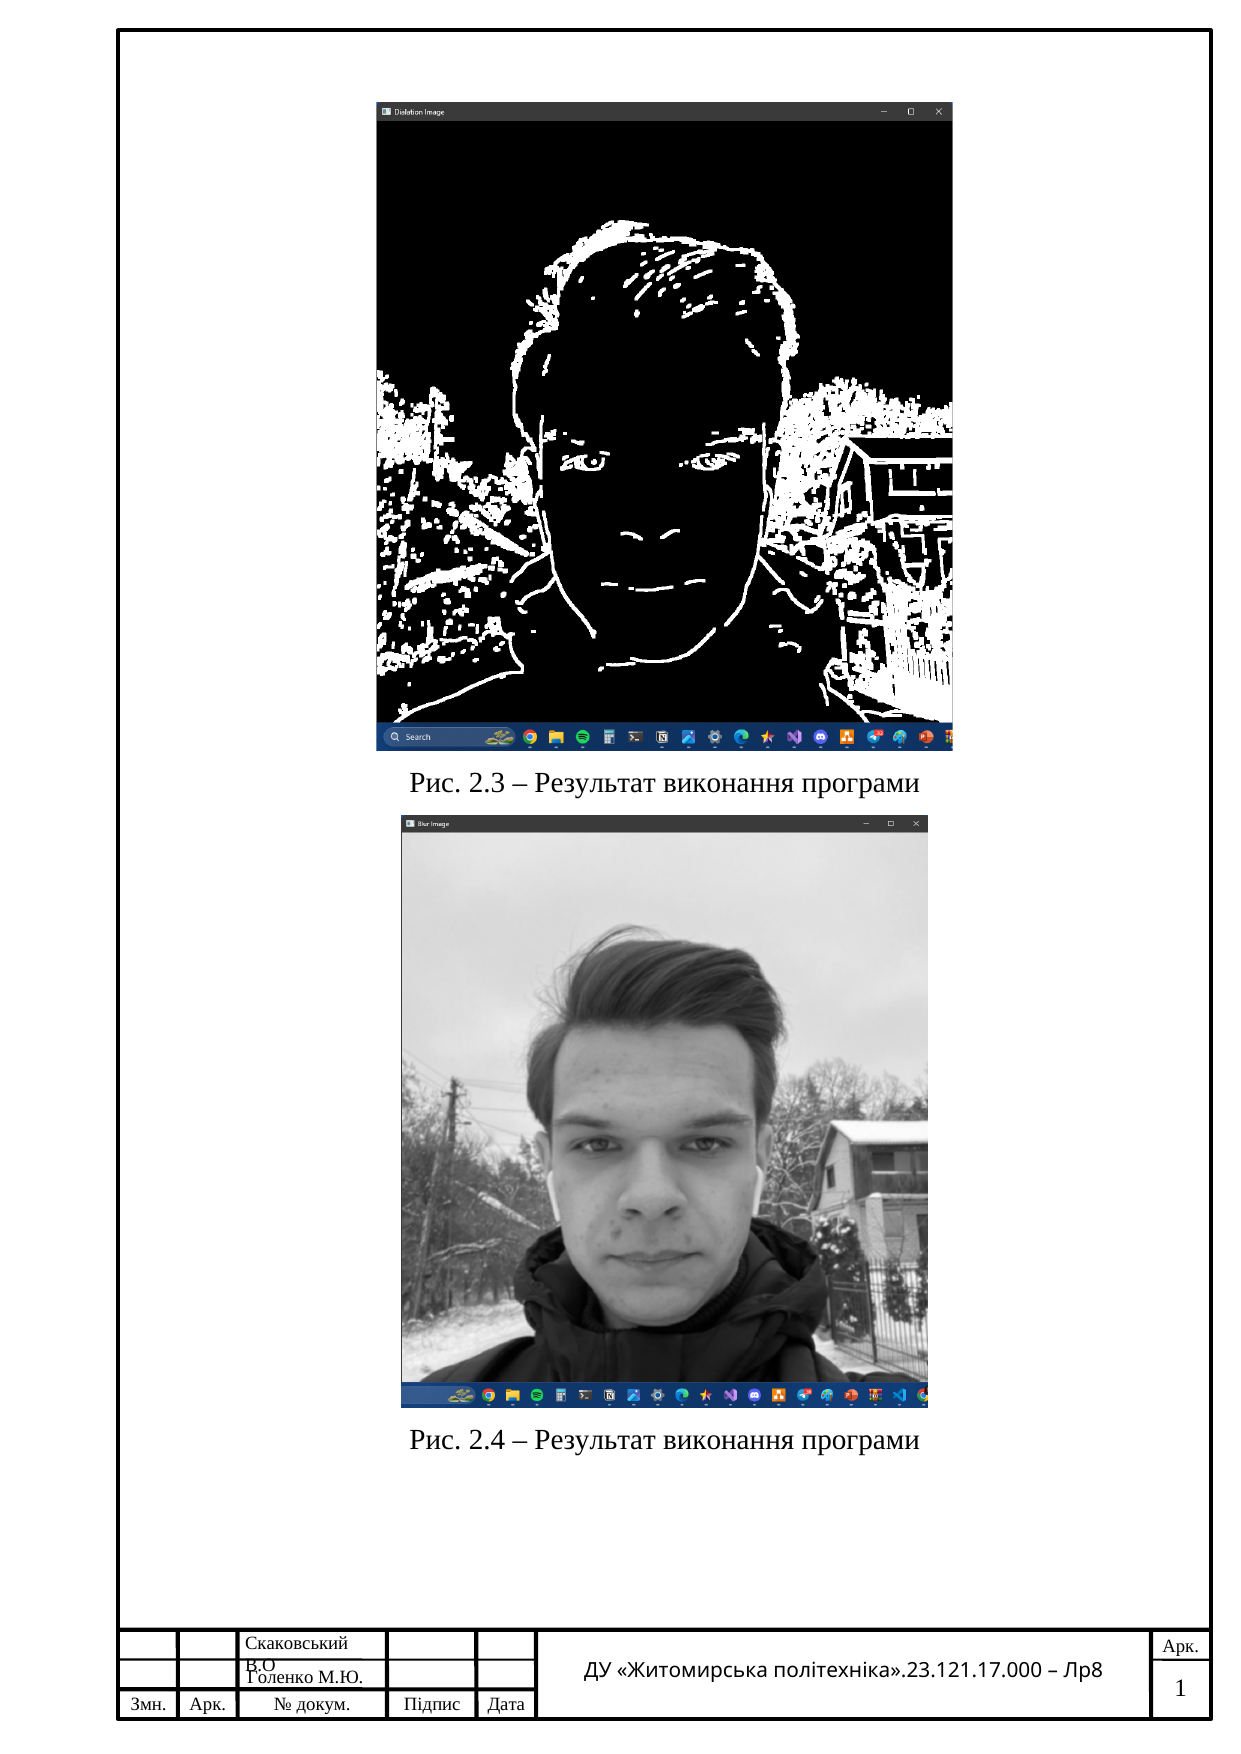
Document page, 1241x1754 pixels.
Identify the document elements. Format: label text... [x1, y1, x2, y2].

picture [376, 102, 953, 751]
picture [401, 815, 928, 1408]
text Рис. 2.4 – Результат виконання програми [162, 1422, 1167, 1455]
text Рис. 2.3 – Результат виконання програми [162, 765, 1167, 798]
